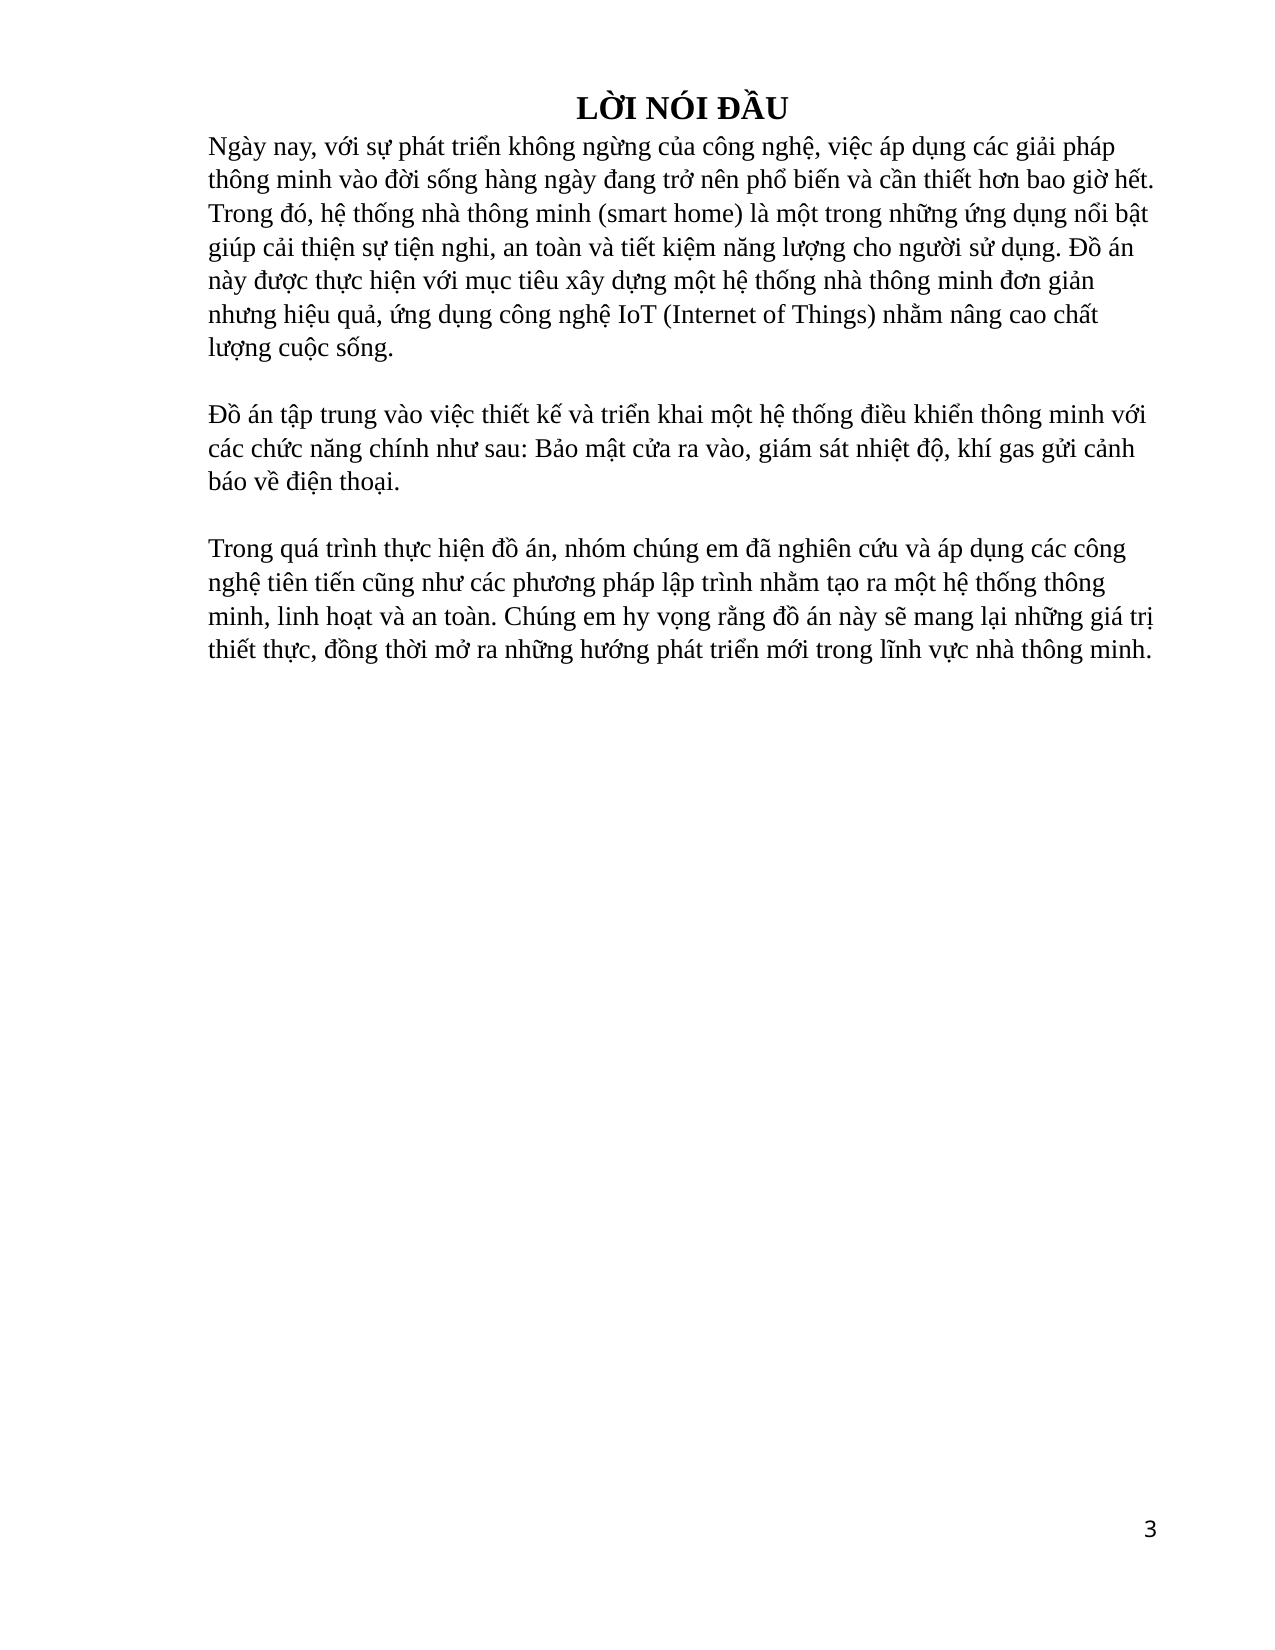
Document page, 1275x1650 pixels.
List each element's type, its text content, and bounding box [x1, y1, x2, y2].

list Trong quá trình thực hiện đồ án, nhóm chúng em đã nghiên cứu và áp dụng các công nghệ tiên tiến cũng như các phương pháp lập trình nhằm tạo ra một hệ thống thông minh, linh hoạt và an toàn. Chúng em hy vọng rằng đồ án này sẽ mang lại những giá trị thiết thực, đồng thời mở ra những hướng phát triển mới trong lĩnh vực nhà thông minh. [208, 532, 1157, 664]
list LỜI NÓI ĐẦU [208, 89, 1157, 127]
list Ngày nay, với sự phát triển không ngừng của công nghệ, việc áp dụng các giải pháp thông minh vào đời sống hàng ngày đang trở nên phổ biến và cần thiết hơn bao giờ hết. Trong đó, hệ thống nhà thông minh (smart home) là một trong những ứng dụng nổi bật giúp cải thiện sự tiện nghi, an toàn và tiết kiệm năng lượng cho người sử dụng. Đồ án này được thực hiện với mục tiêu xây dựng một hệ thống nhà thông minh đơn giản nhưng hiệu quả, ứng dụng công nghệ IoT (Internet of Things) nhằm nâng cao chất lượng cuộc sống. [208, 130, 1157, 362]
list Đồ án tập trung vào việc thiết kế và triển khai một hệ thống điều khiển thông minh với các chức năng chính như sau: Bảo mật cửa ra vào, giám sát nhiệt độ, khí gas gửi cảnh báo về điện thoại. [208, 398, 1157, 497]
